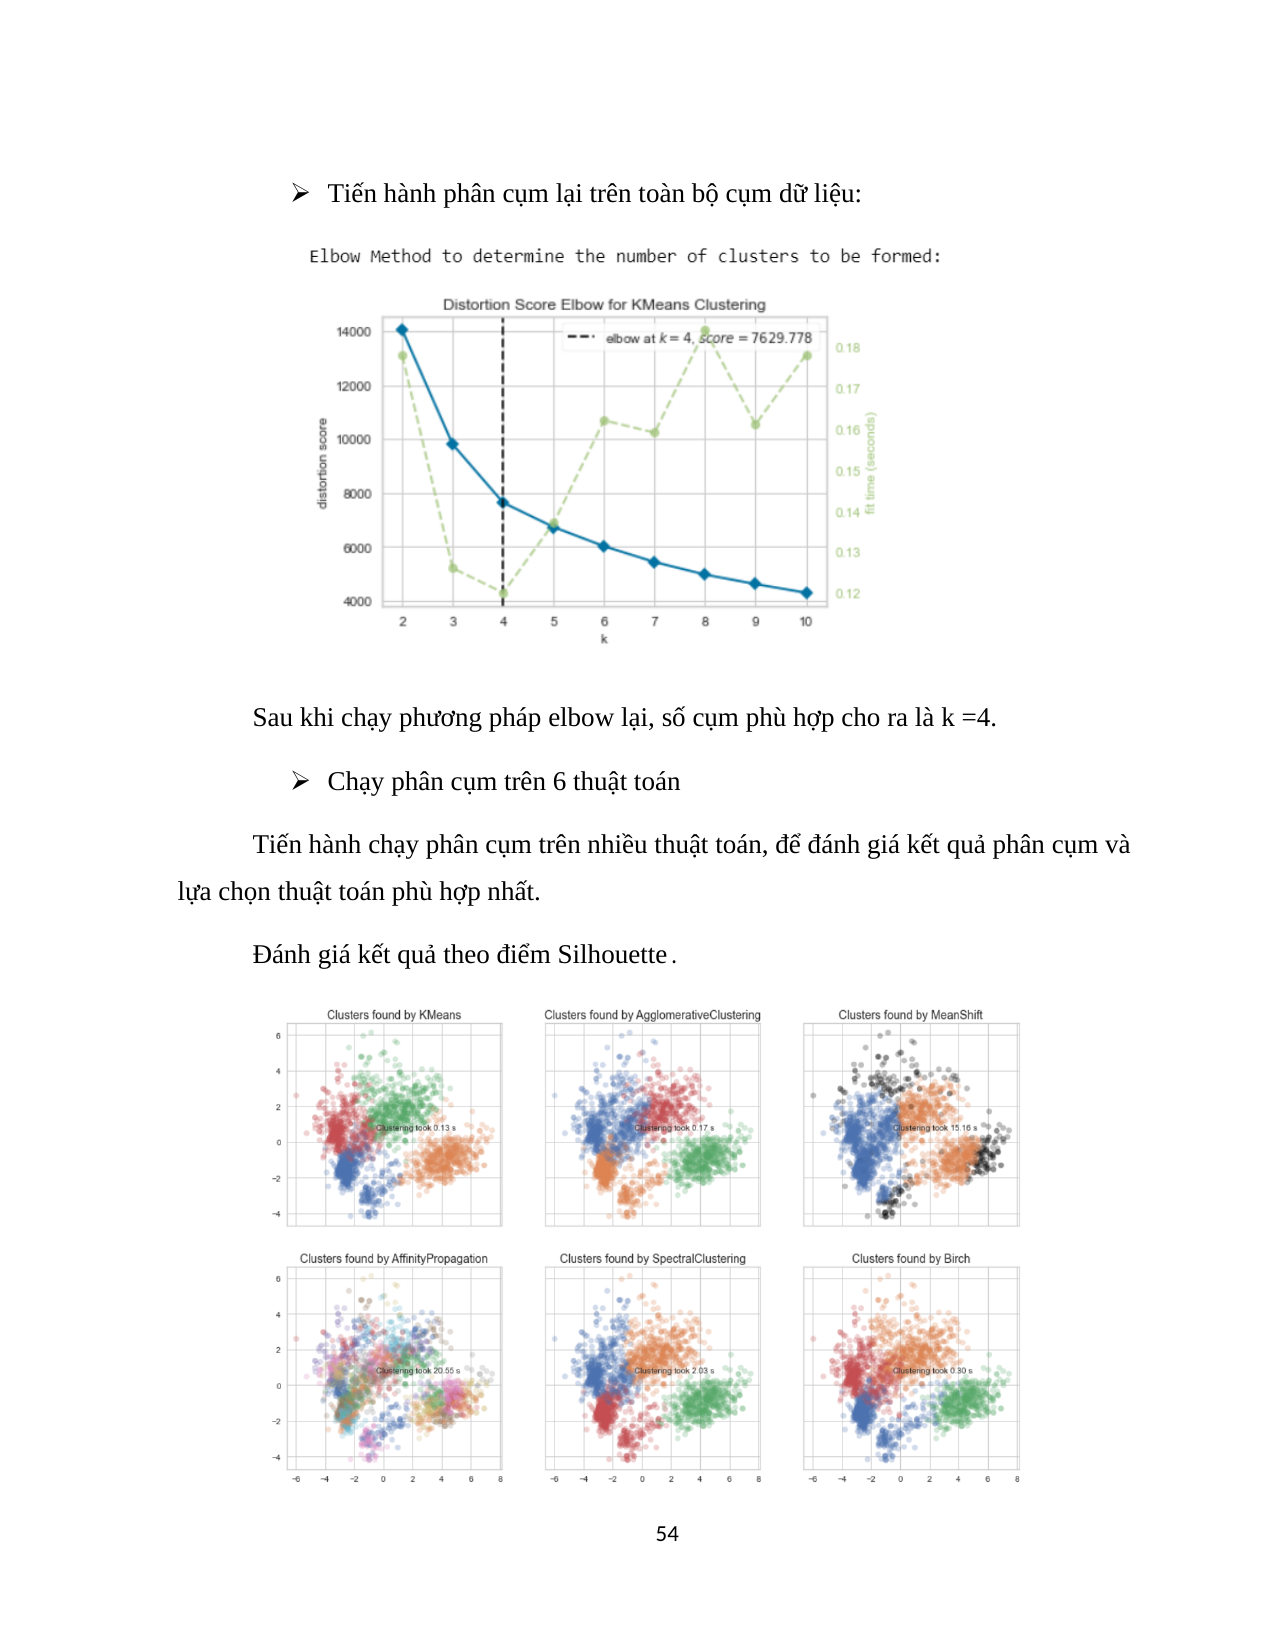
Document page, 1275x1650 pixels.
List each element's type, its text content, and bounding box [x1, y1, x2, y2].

text Sau khi chạy phương pháp elbow lại, số cụm phù hợp cho ra là k =4. [177, 701, 1157, 732]
list Chạy phân cụm trên 6 thuật toán [290, 765, 1157, 796]
picture [252, 1002, 1039, 1505]
text Tiến hành chạy phân cụm trên nhiều thuật toán, để đánh giá kết quả phân cụm và lựa chọn thuật toán phù hợp nhất. [177, 828, 1157, 906]
text Đánh giá kết quả theo điểm Silhouette. [177, 938, 1157, 970]
list Tiến hành phân cụm lại trên toàn bộ cụm dữ liệu: [290, 177, 1157, 208]
picture [289, 240, 1015, 671]
